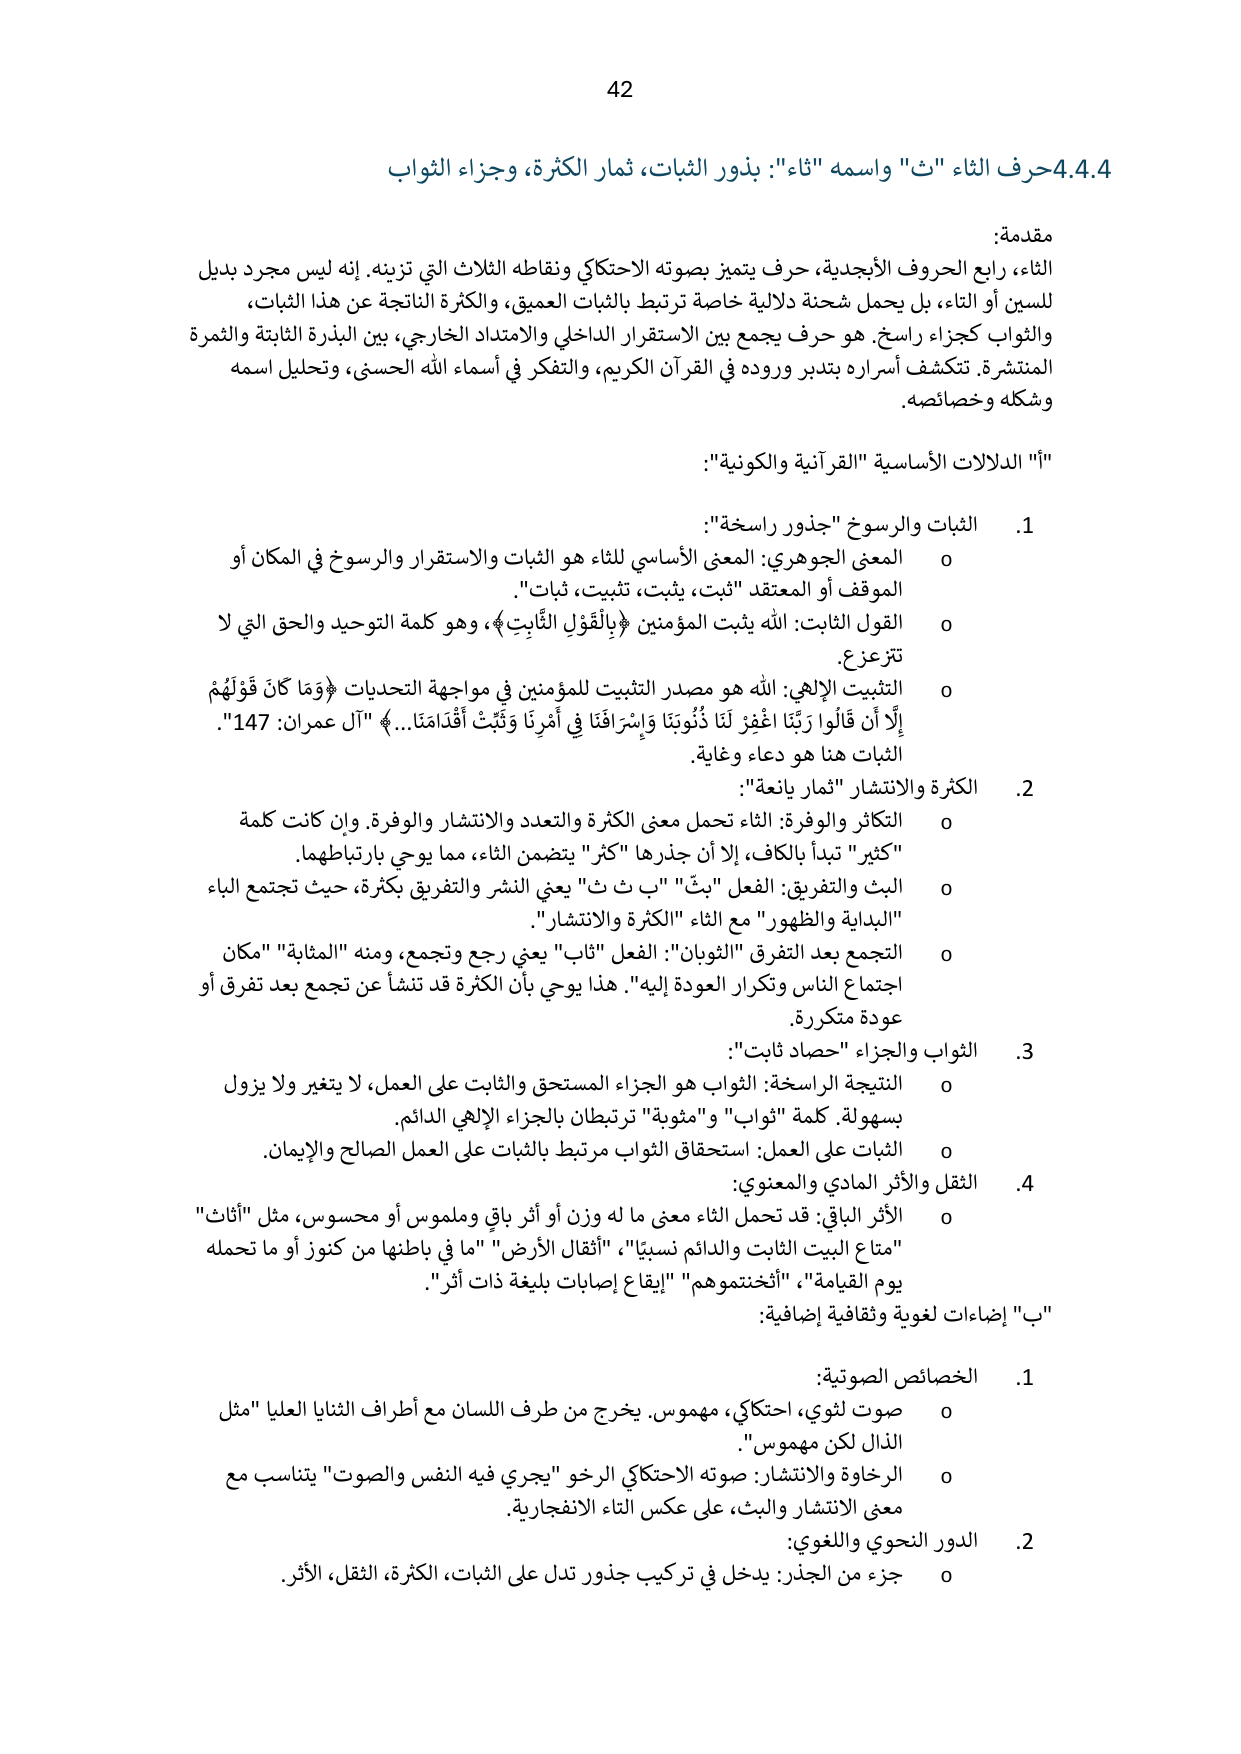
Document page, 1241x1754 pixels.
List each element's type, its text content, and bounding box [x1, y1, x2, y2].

list الخصائص الصوتية: [187, 1361, 1015, 1391]
list الأثر الباقي: قد تحمل الثاء معنى ما له وزن أو أثر باقٍ وملموس أو محسوس، مثل "أثاث" "متاع البيت الثابت والدائم نسبيًا"، "أثقال الأرض" "ما في باطنها من كنوز أو ما تحمله يوم القيامة"، "أثخنتموهم" "إيقاع إصابات بليغة ذات أثر". [187, 1200, 940, 1296]
text "أ" الدلالات الأساسية "القرآنية والكونية": [187, 447, 1053, 477]
list الثبات على العمل: استحقاق الثواب مرتبط بالثبات على العمل الصالح والإيمان. [187, 1134, 940, 1165]
list التكاثر والوفرة: الثاء تحمل معنى الكثرة والتعدد والانتشار والوفرة. وإن كانت كلمة "كثير" تبدأ بالكاف، إلا أن جذرها "كثر" يتضمن الثاء، مما يوحي بارتباطهما. [187, 805, 940, 868]
list الثبات والرسوخ "جذور راسخة": [187, 509, 1015, 539]
list جزء من الجذر: يدخل في تركيب جذور تدل على الثبات، الكثرة، الثقل، الأثر. [187, 1558, 940, 1589]
list التجمع بعد التفرق "الثوبان": الفعل "ثاب" يعني رجع وتجمع، ومنه "المثابة" "مكان اجتماع الناس وتكرار العودة إليه". هذا يوحي بأن الكثرة قد تنشأ عن تجمع بعد تفرق أو عودة متكررة. [187, 937, 940, 1033]
text مقدمة: الثاء، رابع الحروف الأبجدية، حرف يتميز بصوته الاحتكاكي ونقاطه الثلاث التي تزينه. إنه ليس مجرد بديل للسين أو التاء، بل يحمل شحنة دلالية خاصة ترتبط بالثبات العميق، والكثرة الناتجة عن هذا الثبات، والثواب كجزاء راسخ. هو حرف يجمع بين الاستقرار الداخلي والامتداد الخارجي، بين البذرة الثابتة والثمرة المنتشرة. تتكشف أسراره بتدبر وروده في القرآن الكريم، والتفكر في أسماء الله الحسنى، وتحليل اسمه وشكله وخصائصه. [187, 220, 1053, 415]
list النتيجة الراسخة: الثواب هو الجزاء المستحق والثابت على العمل، لا يتغير ولا يزول بسهولة. كلمة "ثواب" و"مثوبة" ترتبطان بالجزاء الإلهي الدائم. [187, 1068, 940, 1132]
list الكثرة والانتشار "ثمار يانعة": [187, 772, 1015, 803]
list المعنى الجوهري: المعنى الأساسي للثاء هو الثبات والاستقرار والرسوخ في المكان أو الموقف أو المعتقد "ثبت، يثبت، تثبيت، ثبات". [187, 542, 940, 605]
list صوت لثوي، احتكاكي، مهموس. يخرج من طرف اللسان مع أطراف الثنايا العليا "مثل الذال لكن مهموس". [187, 1394, 940, 1457]
list القول الثابت: الله يثبت المؤمنين ﴿بِالْقَوْلِ الثَّابِتِ﴾، وهو كلمة التوحيد والحق التي لا تتزعزع. [187, 608, 940, 671]
list الثواب والجزاء "حصاد ثابت": [187, 1036, 1015, 1066]
list الرخاوة والانتشار: صوته الاحتكاكي الرخو "يجري فيه النفس والصوت" يتناسب مع معنى الانتشار والبث، على عكس التاء الانفجارية. [187, 1460, 940, 1523]
list البث والتفريق: الفعل "بثّ" "ب ث ث" يعني النشر والتفريق بكثرة، حيث تجتمع الباء "البداية والظهور" مع الثاء "الكثرة والانتشار". [187, 871, 940, 934]
text "ب" إضاءات لغوية وثقافية إضافية: [187, 1299, 1053, 1329]
subtitle حرف الثاء "ث" واسمه "ثاء": بذور الثبات، ثمار الكثرة، وجزاء الثواب [187, 150, 1053, 186]
list التثبيت الإلهي: الله هو مصدر التثبيت للمؤمنين في مواجهة التحديات ﴿وَمَا كَانَ قَوْلَهُمْ إِلَّا أَن قَالُوا رَبَّنَا اغْفِرْ لَنَا ذُنُوبَنَا وَإِسْرَافَنَا فِي أَمْرِنَا وَثَبِّتْ أَقْدَامَنَا...﴾ "آل عمران: 147". الثبات هنا هو دعاء وغاية. [187, 673, 940, 770]
list الثقل والأثر المادي والمعنوي: [187, 1167, 1015, 1198]
list الدور النحوي واللغوي: [187, 1526, 1015, 1556]
